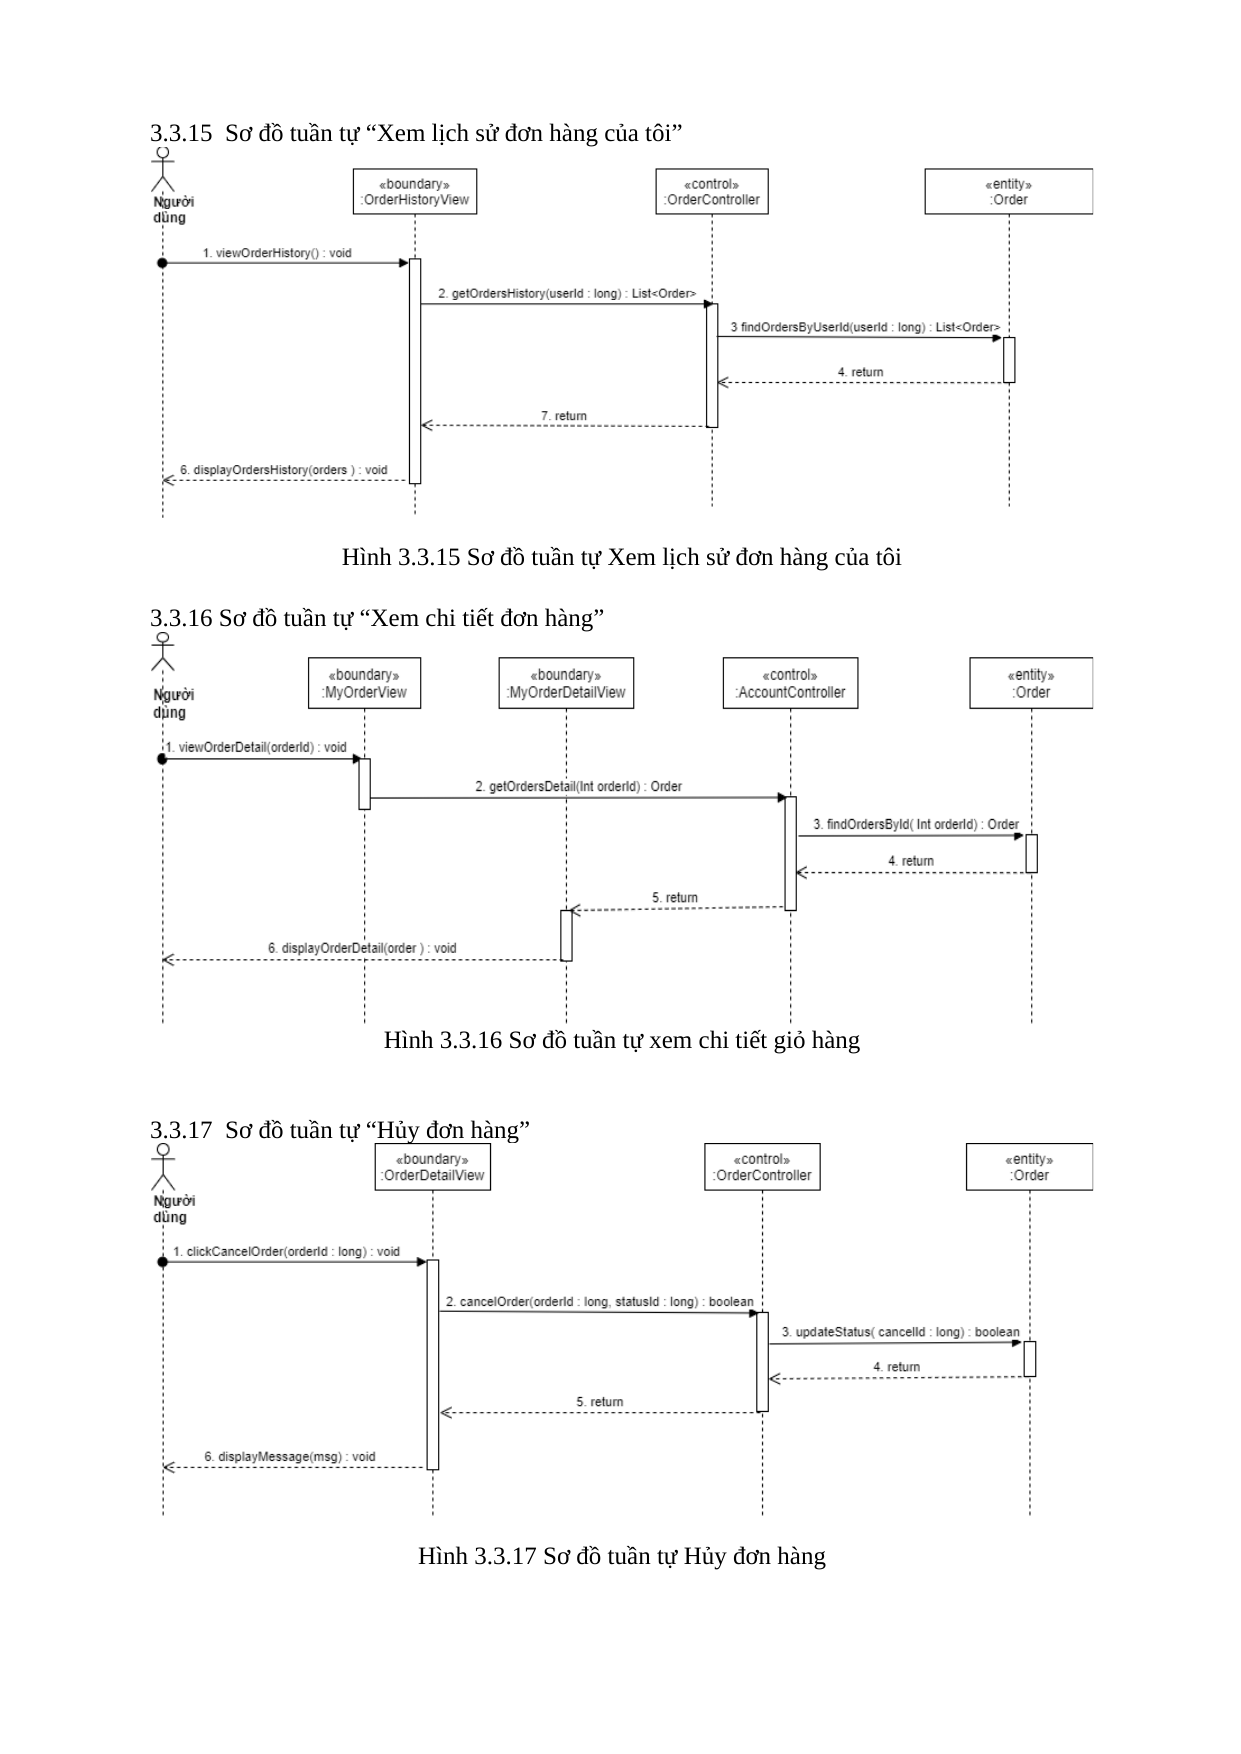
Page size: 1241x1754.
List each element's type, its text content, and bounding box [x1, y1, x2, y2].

subtitle 3.3.17 Sơ đồ tuần tự “Hủy đơn hàng” [150, 1115, 1094, 1143]
subtitle 3.3.15 Sơ đồ tuần tự “Xem lịch sử đơn hàng của tôi” [150, 118, 1094, 147]
text Hình 3.3.15 Sơ đồ tuần tự Xem lịch sử đơn hàng của tôi [150, 542, 1094, 571]
text Hình 3.3.16 Sơ đồ tuần tự xem chi tiết giỏ hàng [150, 1025, 1094, 1053]
subtitle 3.3.16 Sơ đồ tuần tự “Xem chi tiết đơn hàng” [150, 603, 1094, 632]
picture [150, 1143, 1094, 1517]
picture [150, 632, 1094, 1025]
text Hình 3.3.17 Sơ đồ tuần tự Hủy đơn hàng [150, 1541, 1094, 1570]
picture [150, 147, 1094, 518]
